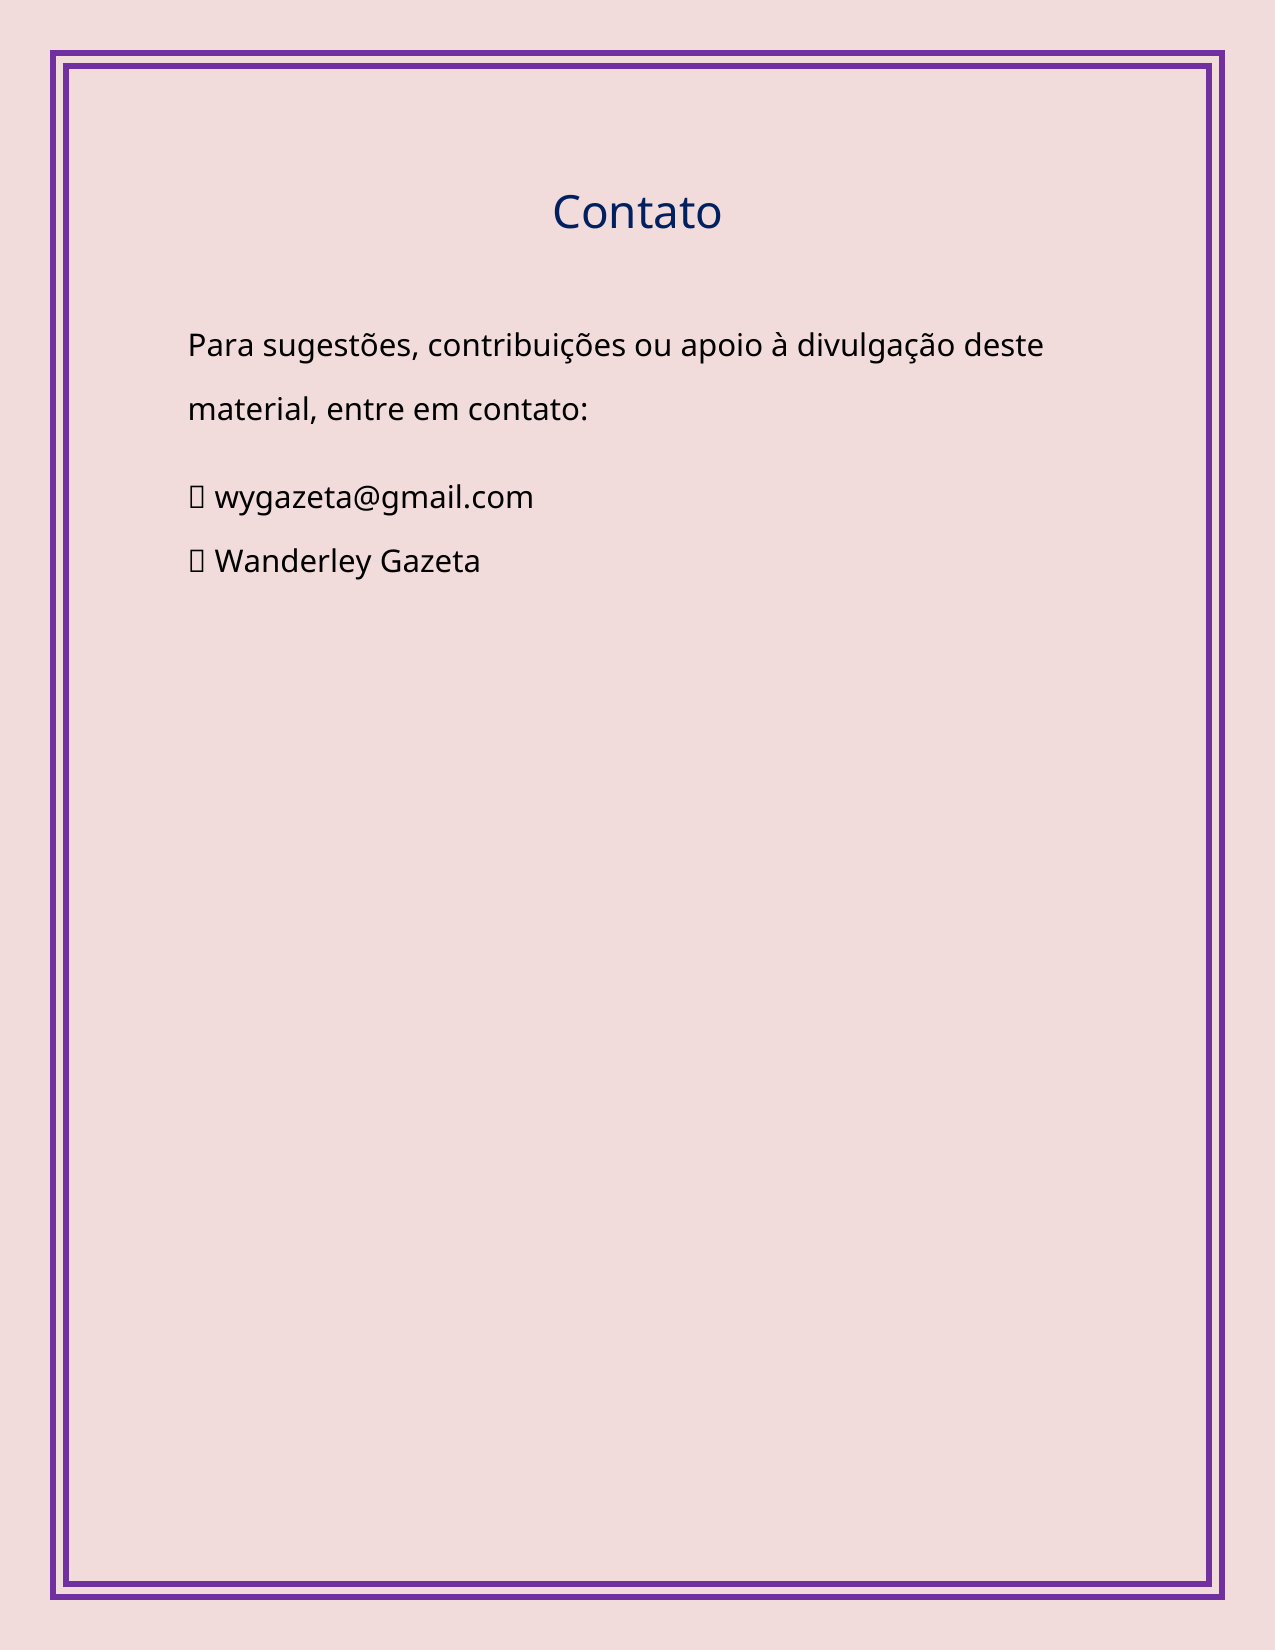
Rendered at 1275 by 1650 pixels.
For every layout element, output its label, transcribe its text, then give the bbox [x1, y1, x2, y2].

text Para sugestões, contribuições ou apoio à divulgação deste material, entre em contato: [187, 323, 1087, 429]
subtitle Contato [187, 179, 1087, 242]
text 📧 wygazeta@gmail.com 👤 Wanderley Gazeta [187, 475, 1087, 582]
